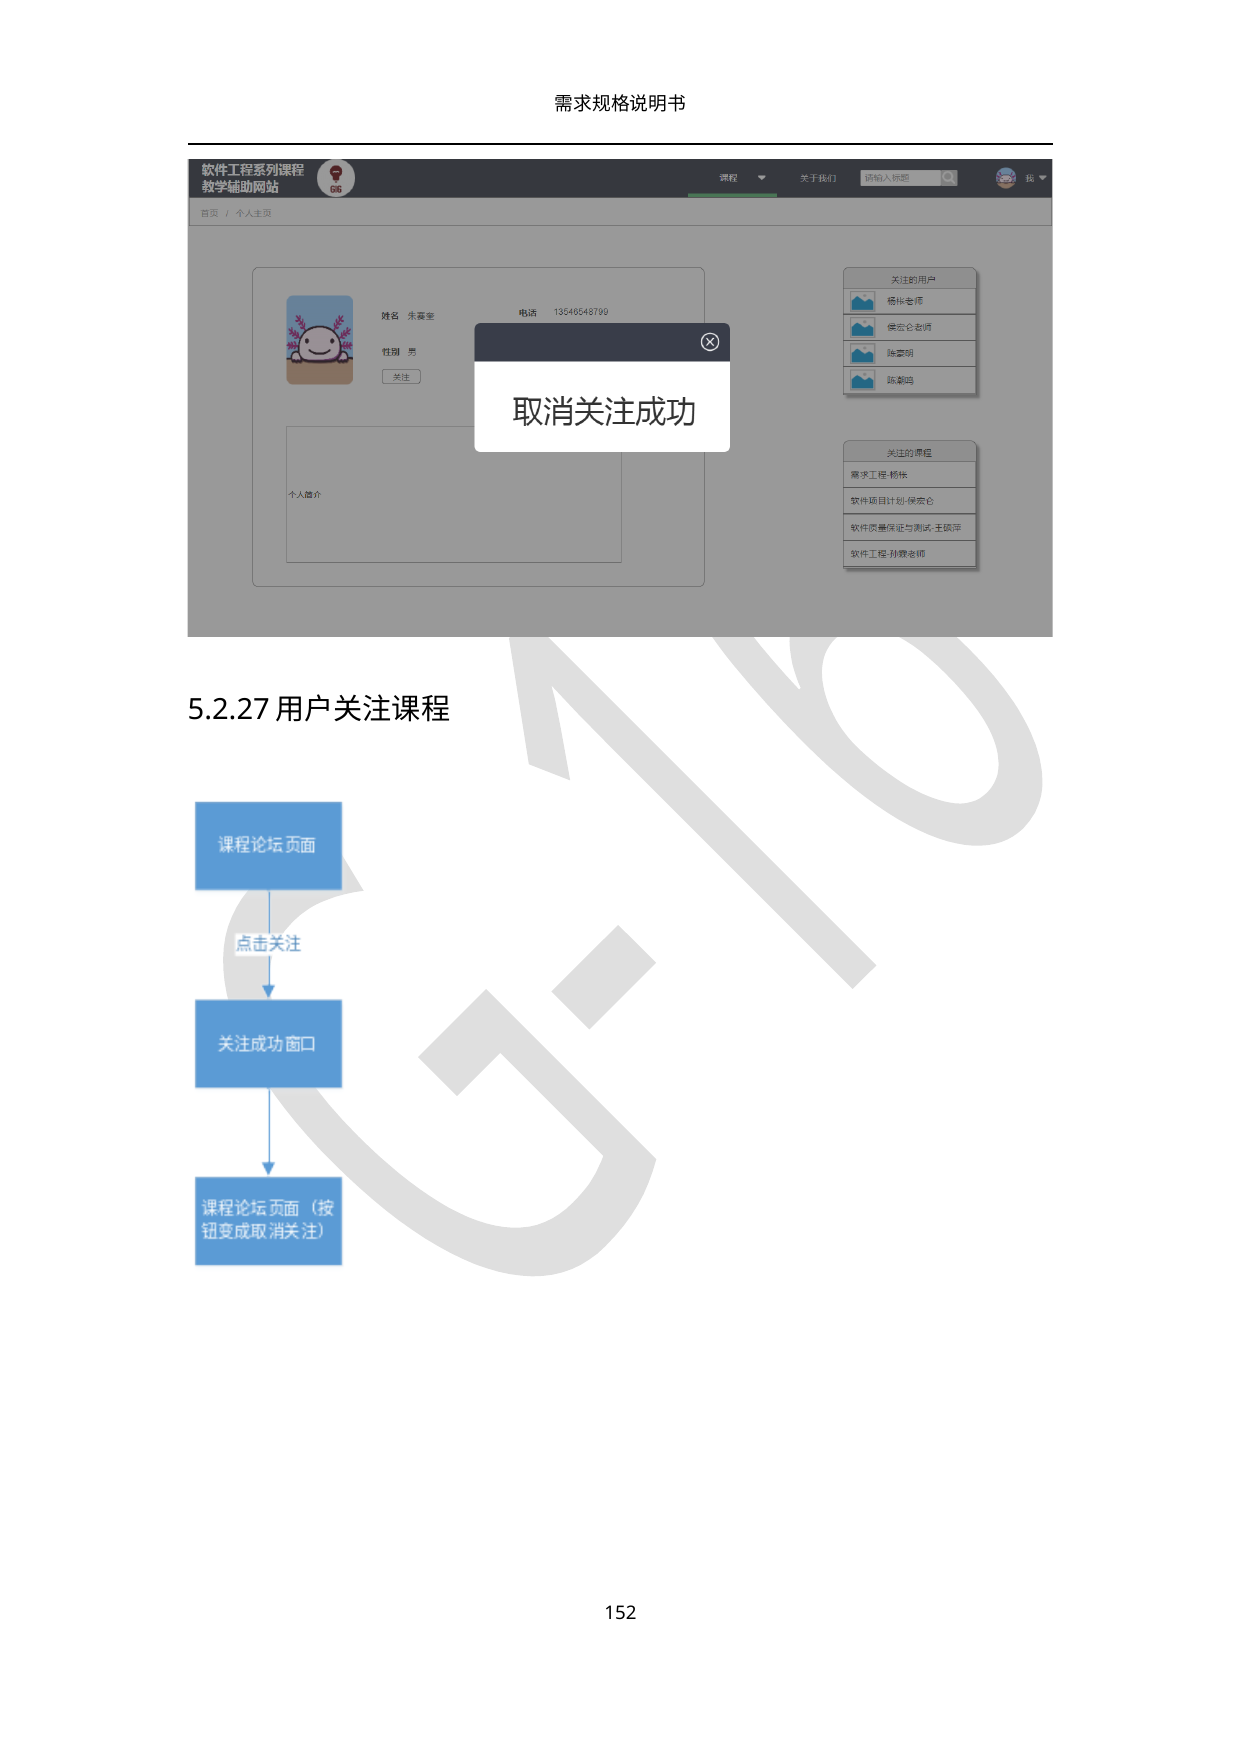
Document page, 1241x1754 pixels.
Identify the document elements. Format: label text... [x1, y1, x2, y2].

subtitle 用户关注课程 [187, 674, 1053, 739]
picture [187, 159, 1053, 637]
